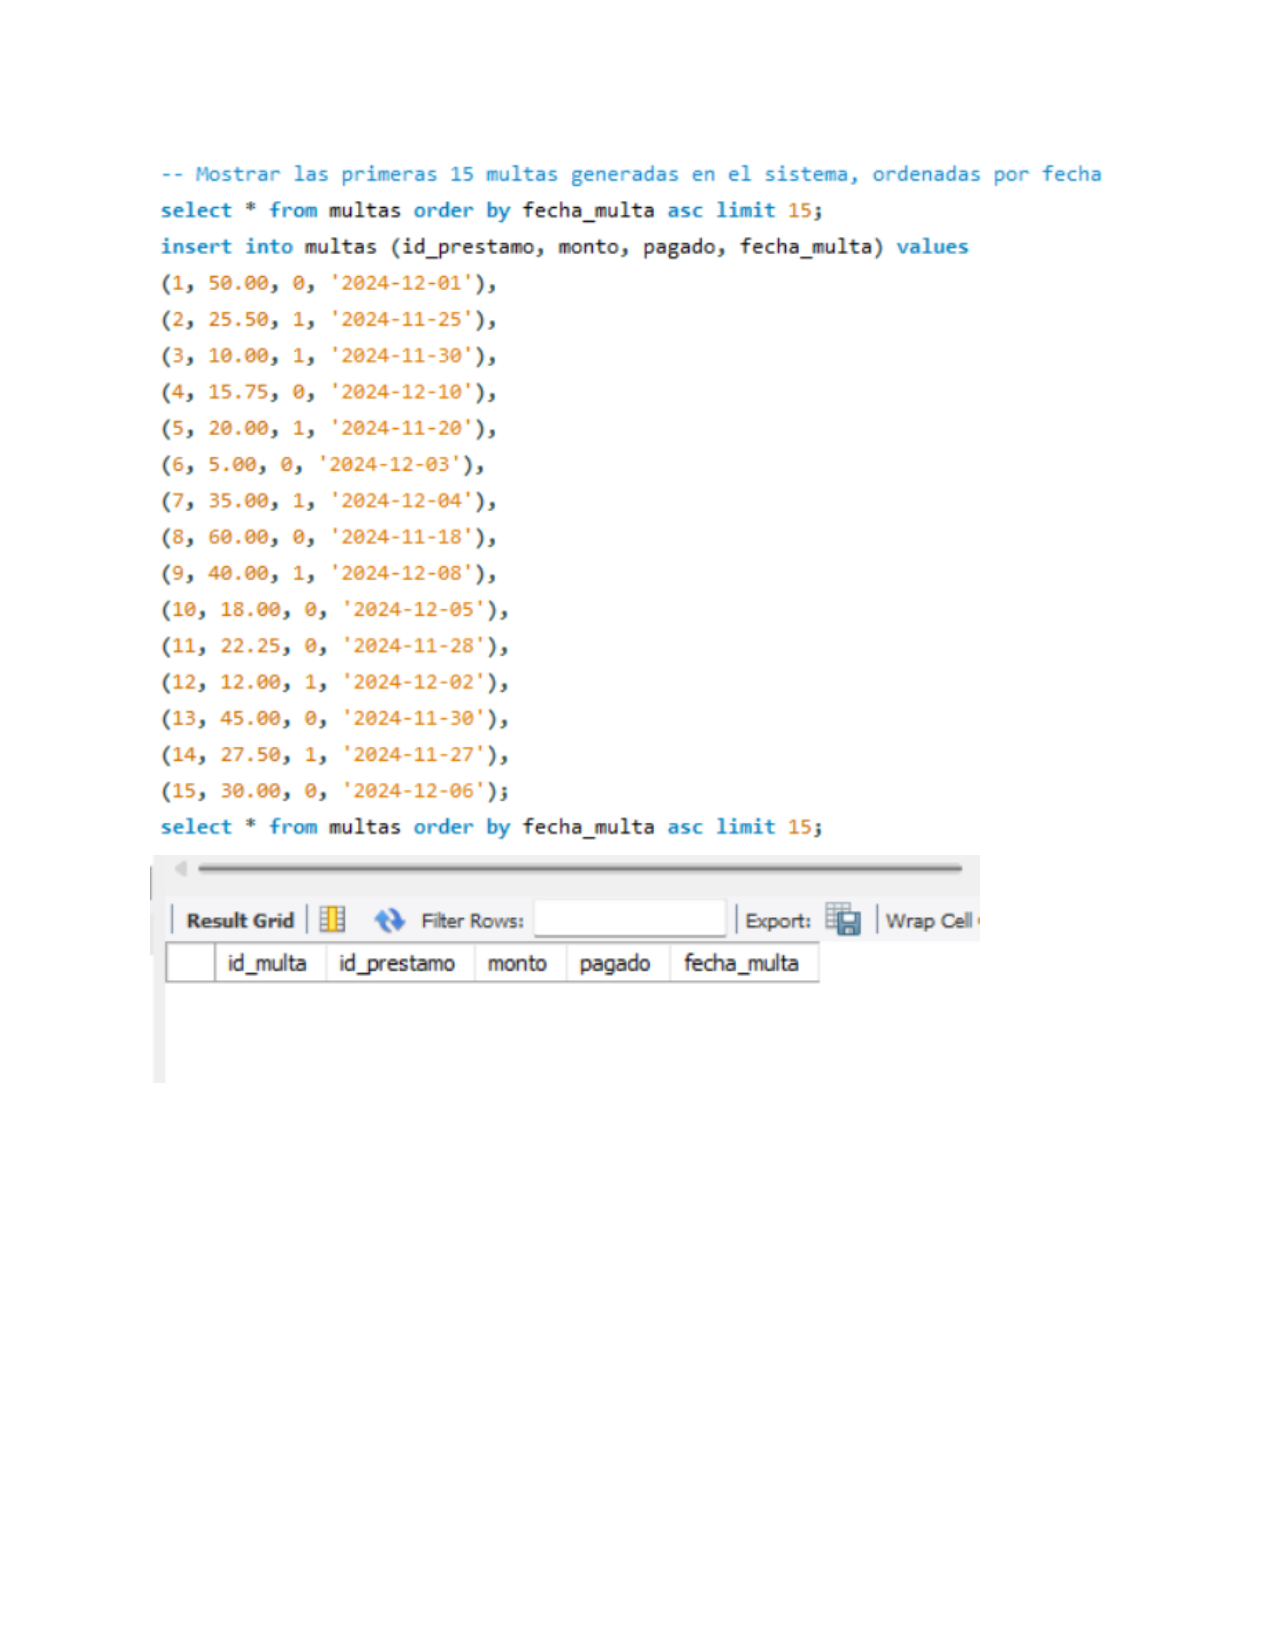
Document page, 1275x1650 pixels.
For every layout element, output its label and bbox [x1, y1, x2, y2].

picture [150, 855, 980, 1083]
picture [150, 150, 1125, 851]
